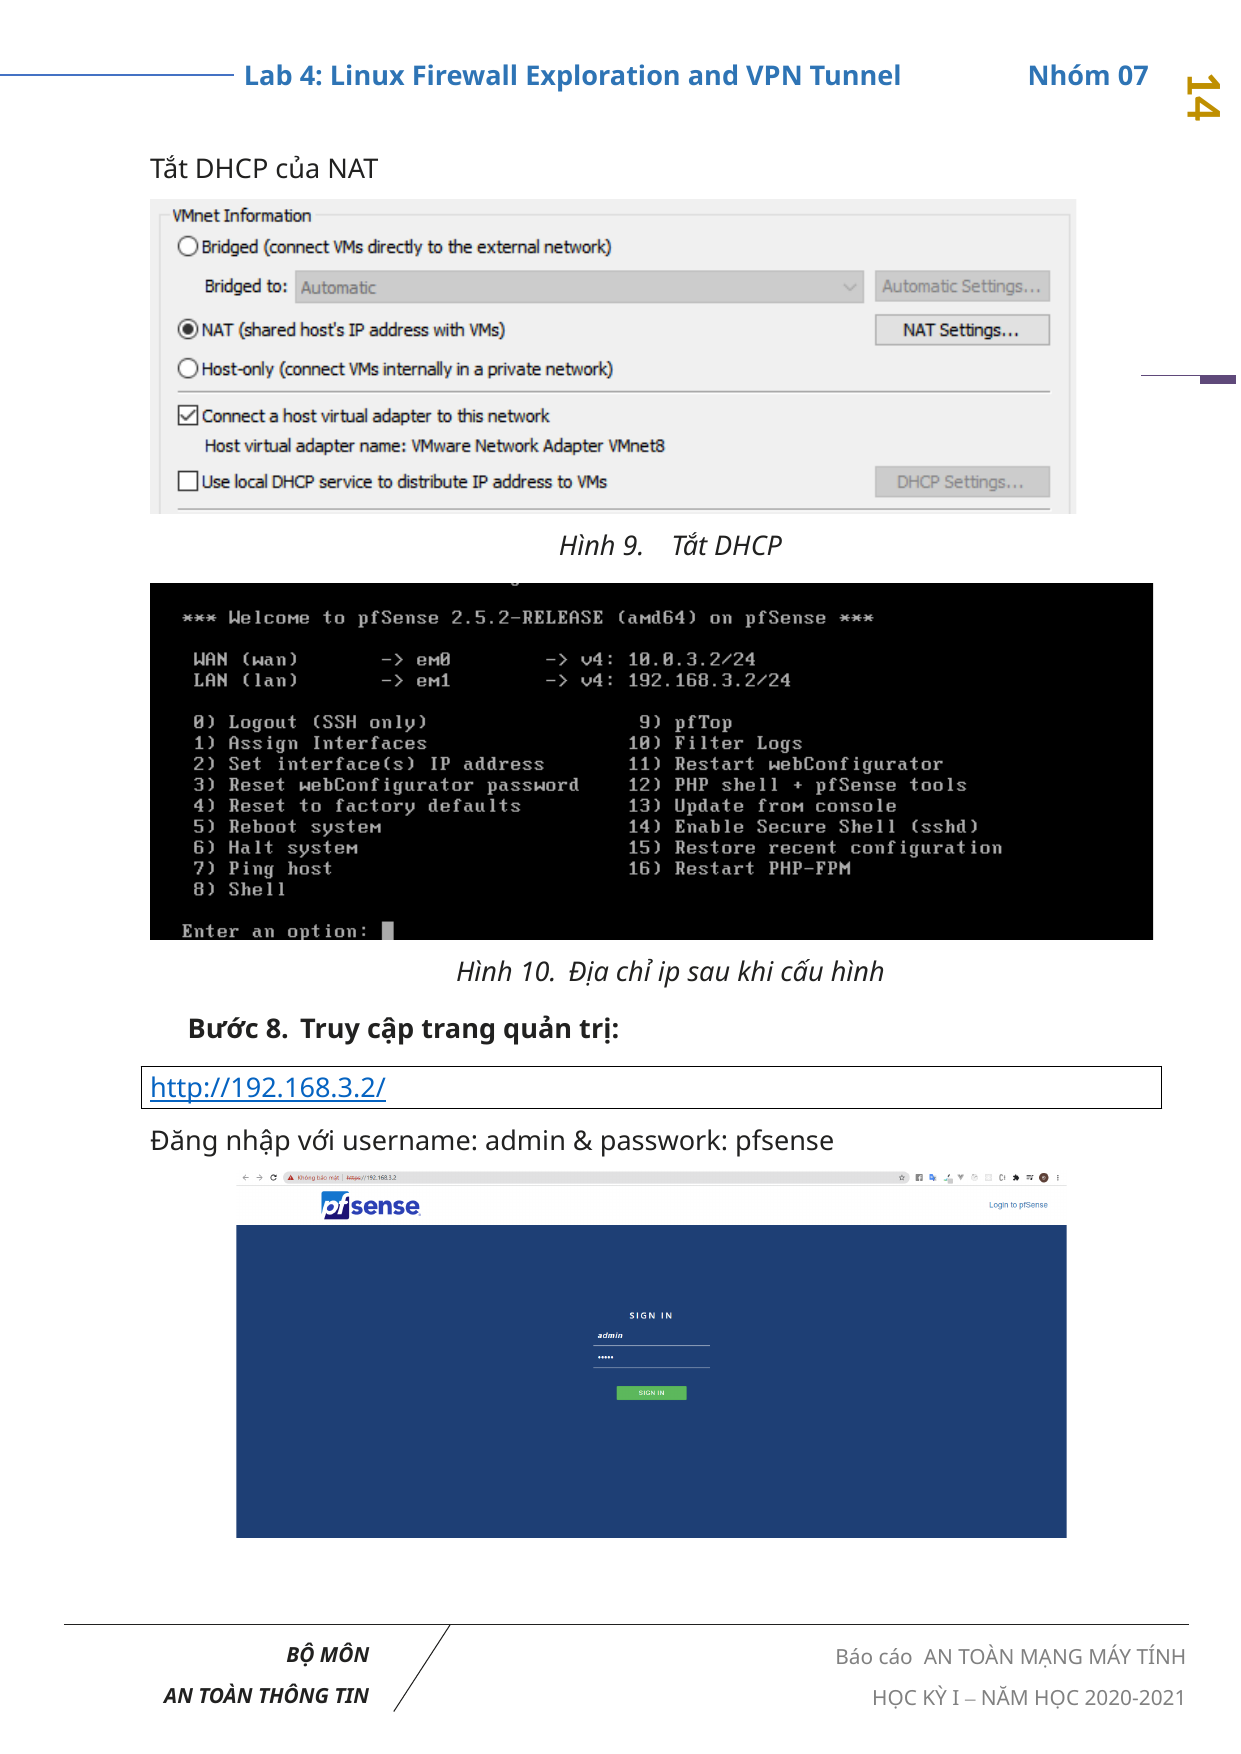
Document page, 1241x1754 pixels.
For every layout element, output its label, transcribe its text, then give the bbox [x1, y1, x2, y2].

text Đăng nhập với username: admin & passwork: pfsense [150, 1121, 1153, 1158]
subtitle Truy cập trang quản trị: [187, 1009, 1153, 1046]
text http://192.168.3.2/ [142, 1067, 1161, 1108]
text Tắt DHCP của NAT [150, 150, 1153, 187]
picture [150, 583, 1154, 940]
picture [236, 1170, 1067, 1538]
text Tắt DHCP [187, 526, 1153, 563]
text Địa chỉ ip sau khi cấu hình [187, 952, 1153, 989]
picture [150, 199, 1077, 514]
